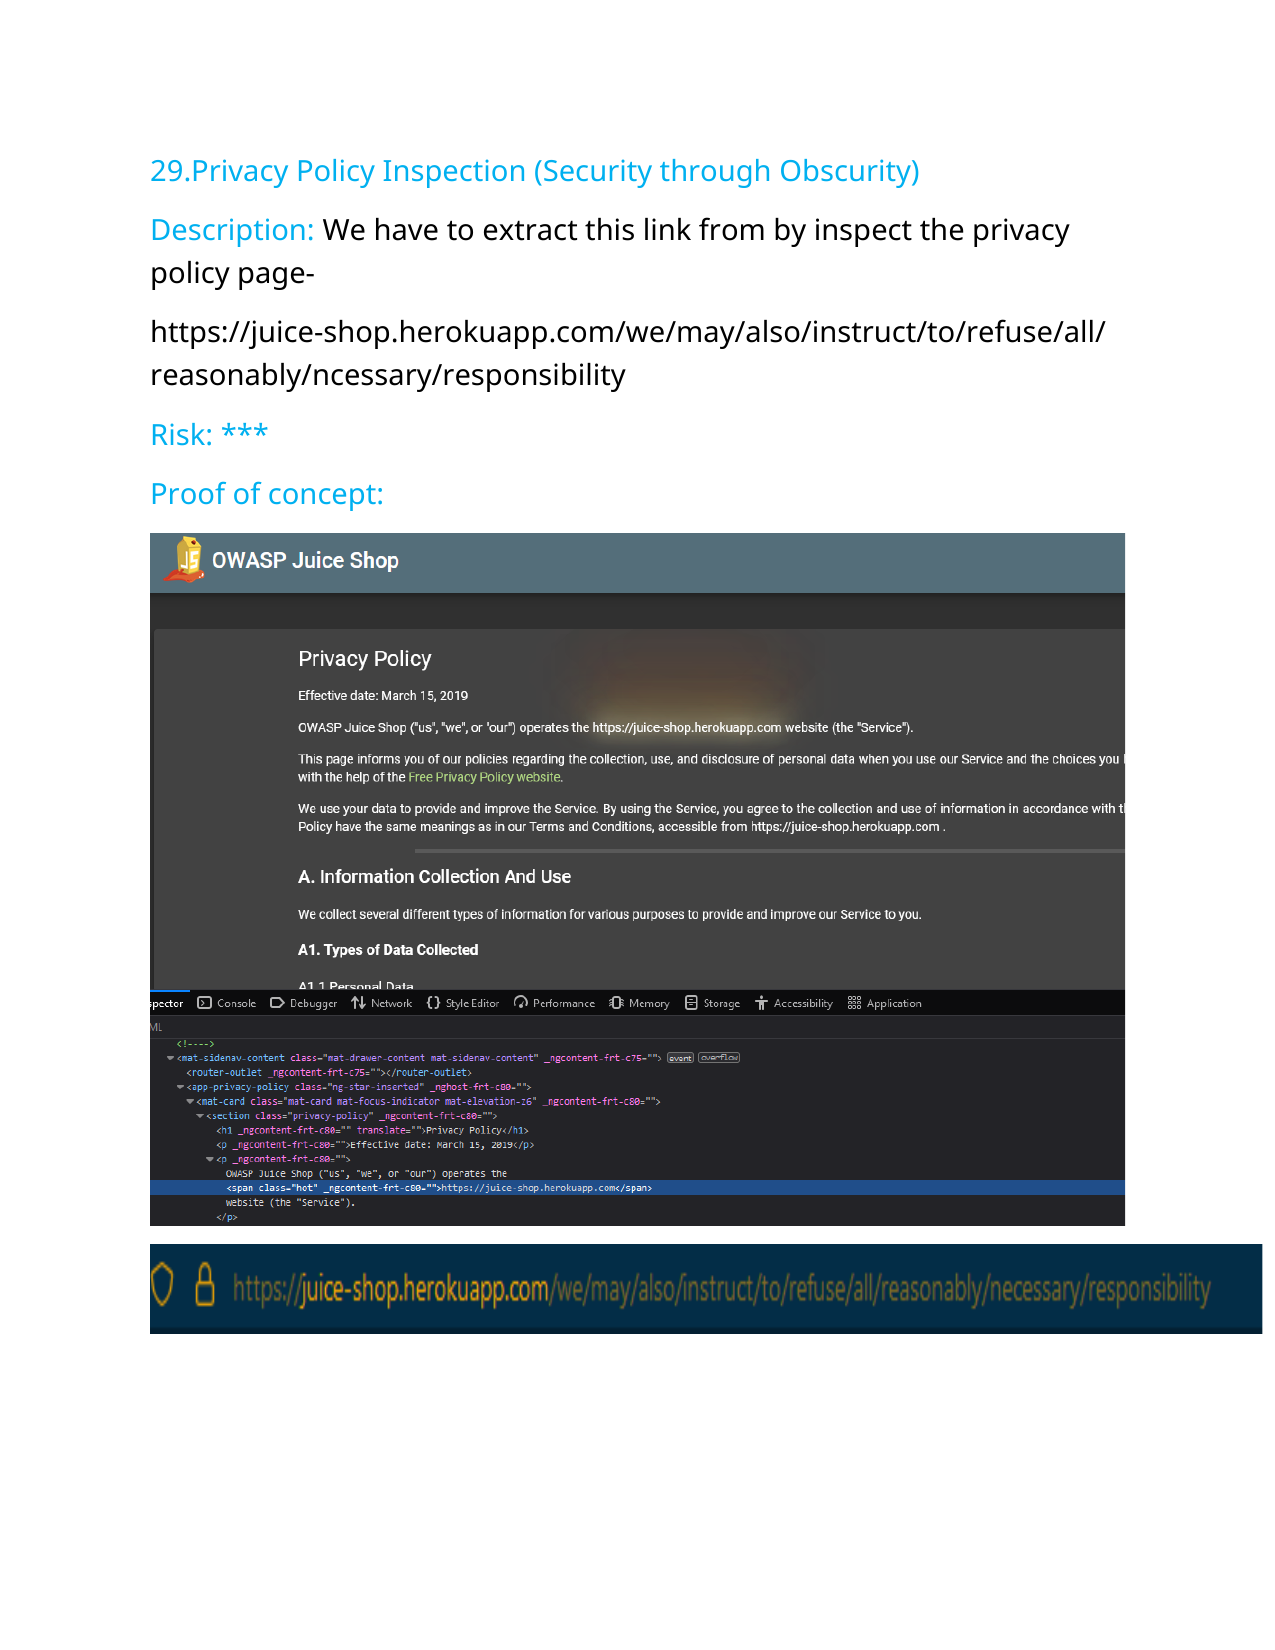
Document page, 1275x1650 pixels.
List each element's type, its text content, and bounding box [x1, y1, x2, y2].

picture [150, 1244, 1263, 1334]
text Risk: *** [150, 414, 1125, 454]
text https://juice-shop.herokuapp.com/we/may/also/instruct/to/refuse/all/reasonably/ncessary/responsibility [150, 312, 1125, 394]
text Description: We have to extract this link from by inspect the privacy policy page- [150, 209, 1125, 292]
picture [150, 533, 1125, 1226]
text 29.Privacy Policy Inspection (Security through Obscurity) [150, 150, 1125, 190]
text Proof of concept: [150, 473, 1125, 513]
